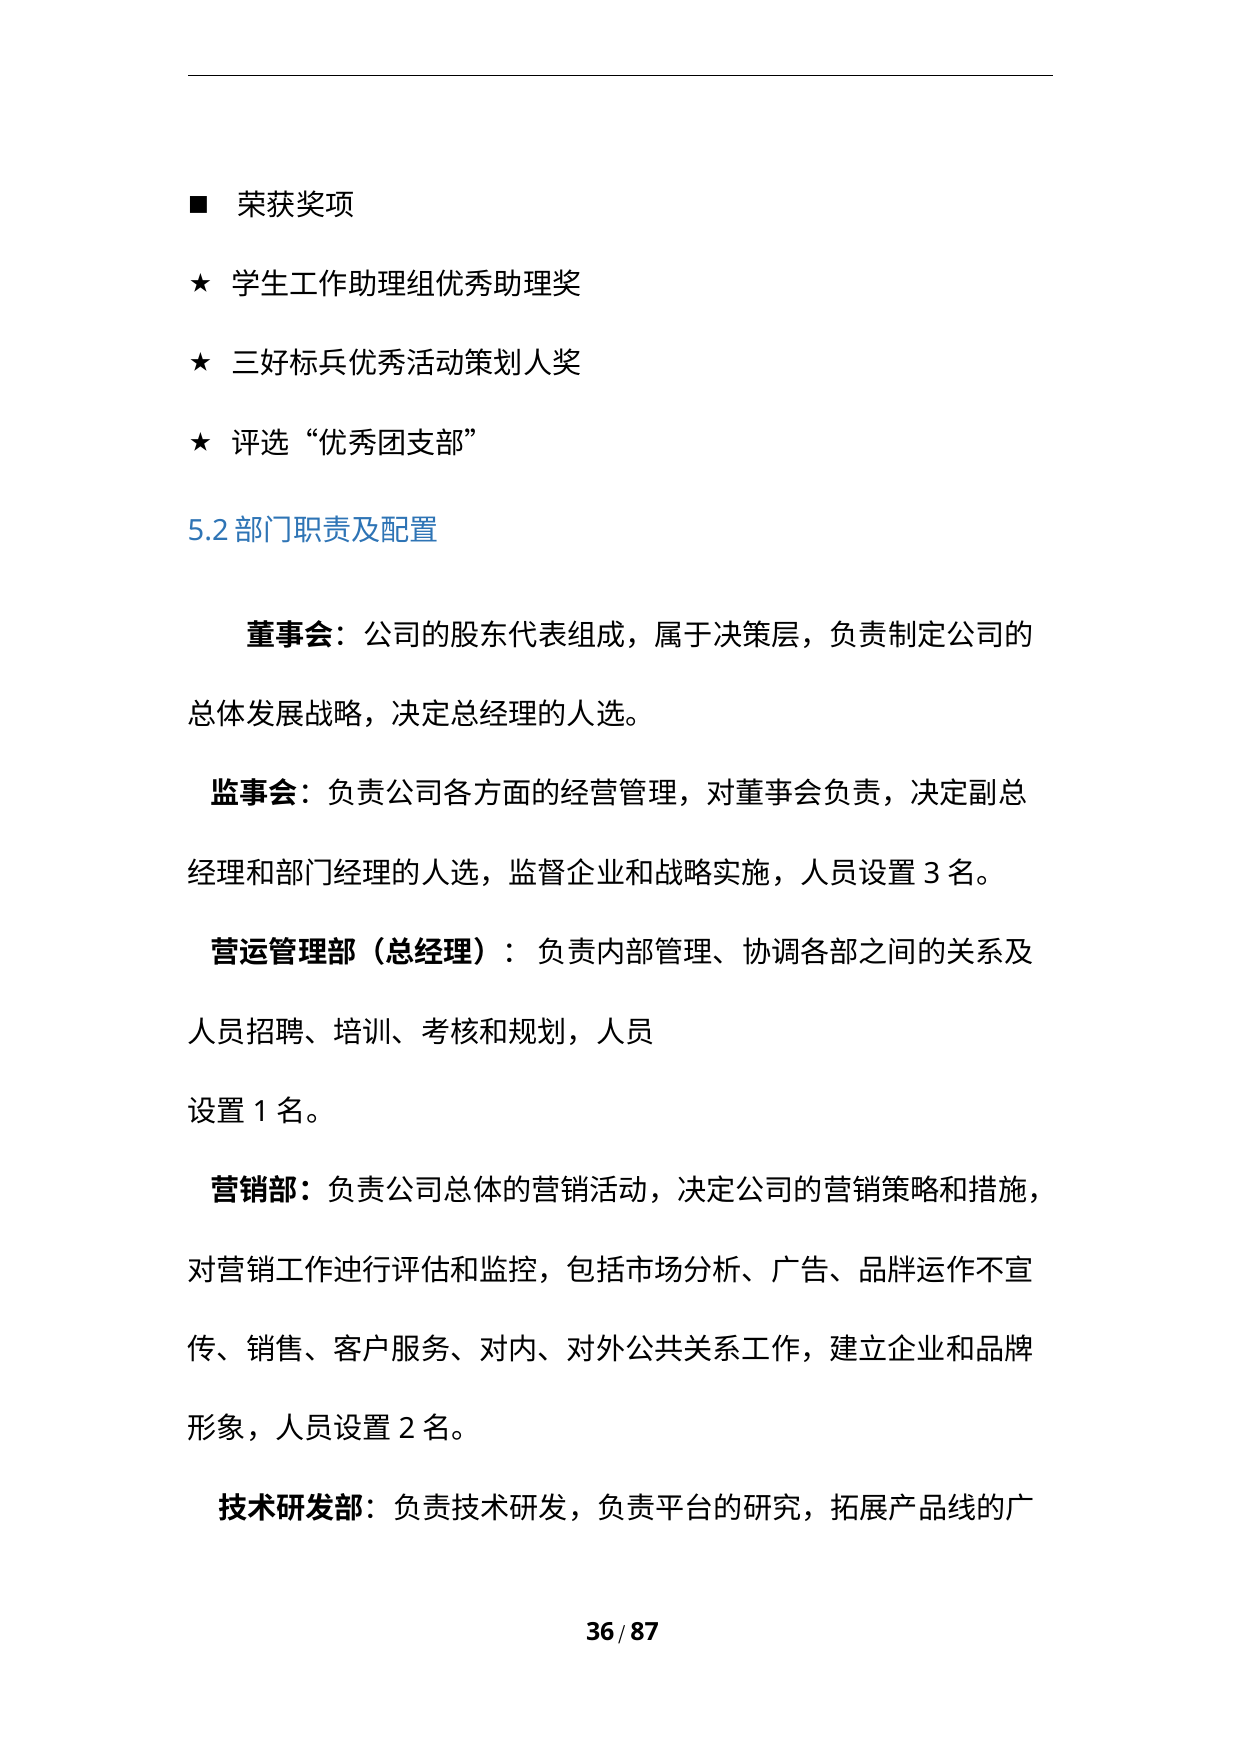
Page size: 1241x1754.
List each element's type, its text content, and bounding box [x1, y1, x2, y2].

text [187, 593, 1053, 1545]
list 荣获奖项 [187, 163, 1053, 242]
list 学生工作助理组优秀助理奖 [187, 242, 1053, 321]
subtitle 5.2部门职责及配置 [187, 488, 1053, 568]
list 三好标兵优秀活动策划人奖 [187, 321, 1053, 401]
list 评选“优秀团支部” [187, 401, 1053, 480]
